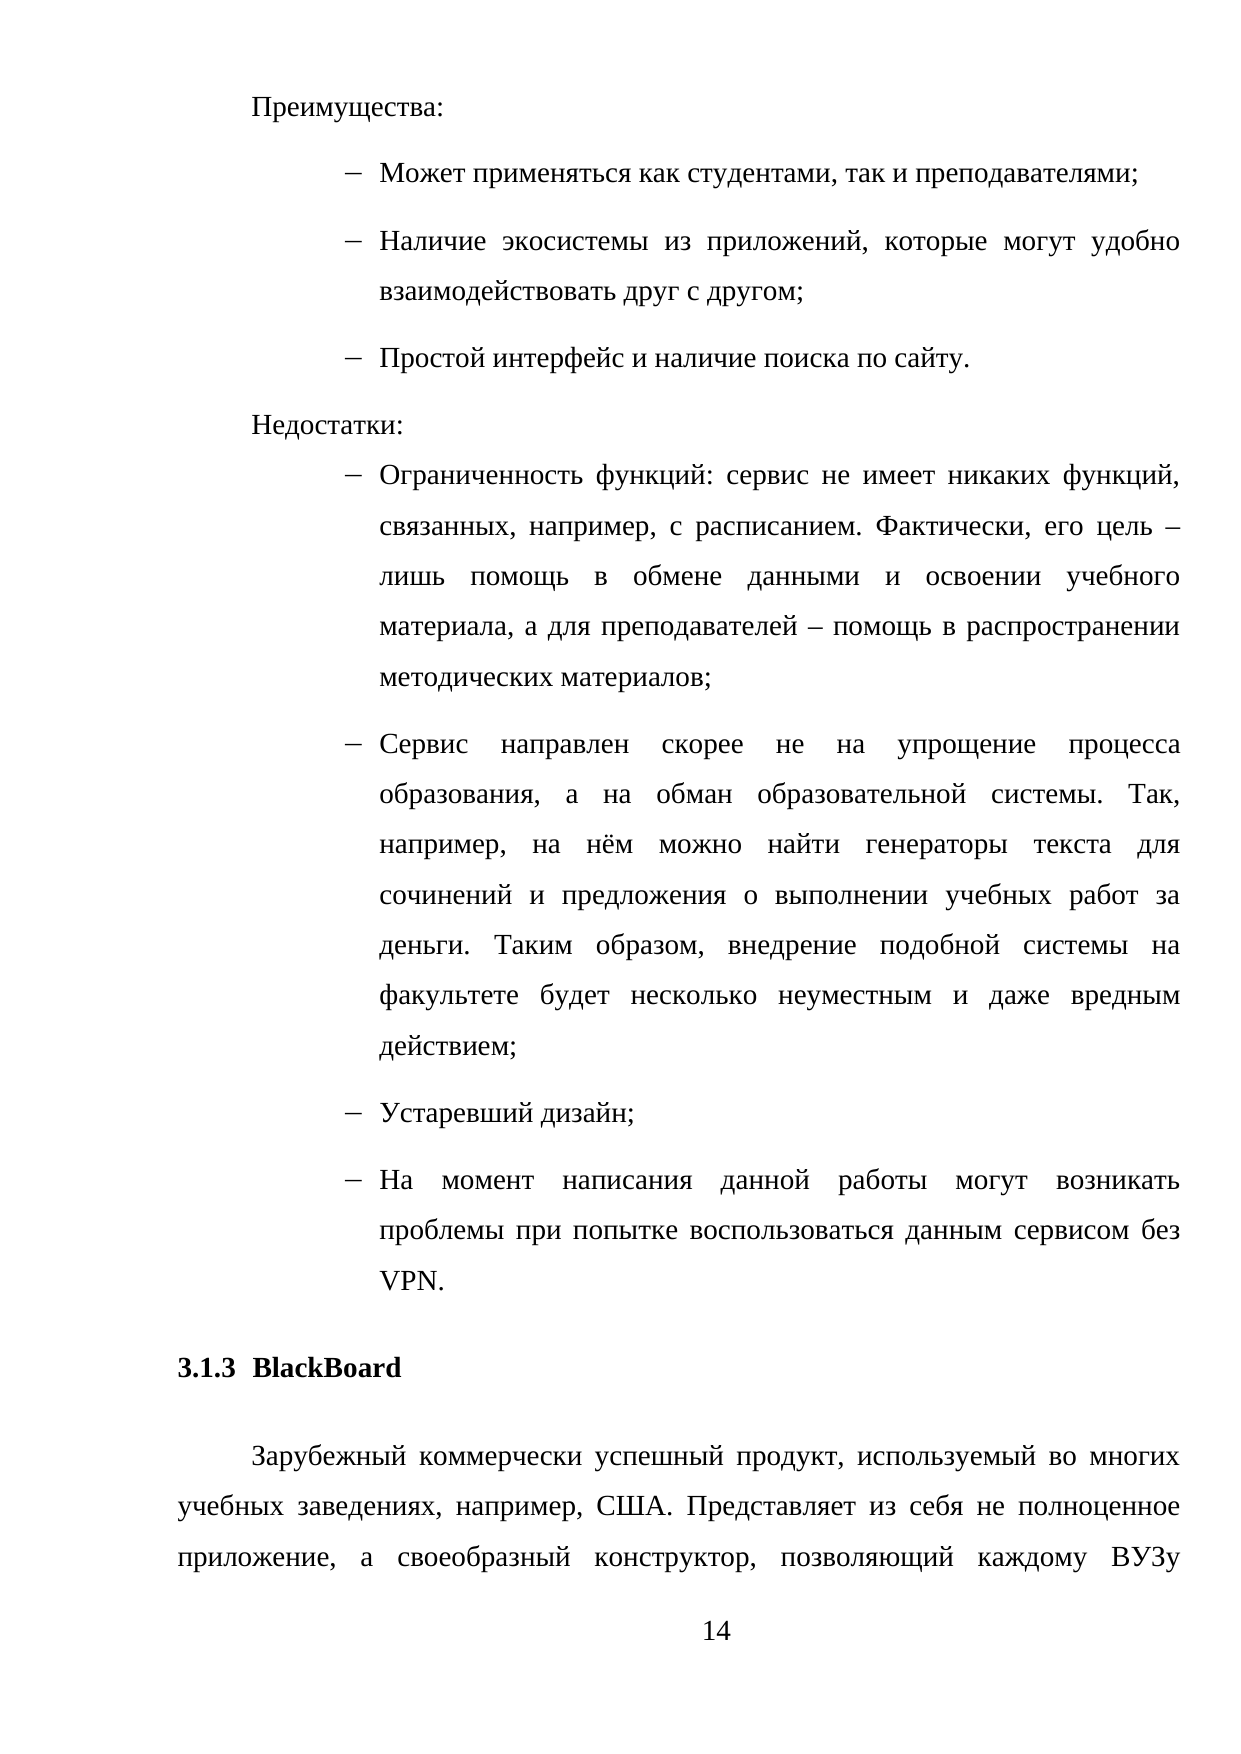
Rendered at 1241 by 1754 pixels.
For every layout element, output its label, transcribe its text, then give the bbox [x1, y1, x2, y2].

text Ограниченность функций: сервис не имеет никаких функций, связанных, например, с расписанием. Фактически, его цель – лишь помощь в обмене данными и освоении учебного материала, а для преподавателей – помощь в распространении методических материалов; [342, 457, 1181, 692]
text Наличие экосистемы из приложений, которые могут удобно взаимодействовать друг с другом; [342, 223, 1181, 307]
text Может применяться как студентами, так и преподавателями; [342, 156, 1181, 189]
text Сервис направлен скорее не на упрощение процесса образования, а на обман образовательной системы. Так, например, на нём можно найти генераторы текста для сочинений и предложения о выполнении учебных работ за деньги. Таким образом, внедрение подобной системы на факультете будет несколько неуместным и даже вредным действием; [342, 726, 1181, 1061]
text Устаревший дизайн; [342, 1095, 1181, 1128]
subtitle BlackBoard [177, 1350, 1181, 1384]
text На момент написания данной работы могут возникать проблемы при попытке воспользоваться данным сервисом без VPN. [342, 1162, 1181, 1296]
text Простой интерфейс и наличие поиска по сайту. [342, 340, 1181, 374]
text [177, 1438, 1181, 1572]
text Недостатки: [177, 407, 1181, 441]
text Преимущества: [177, 89, 1181, 122]
